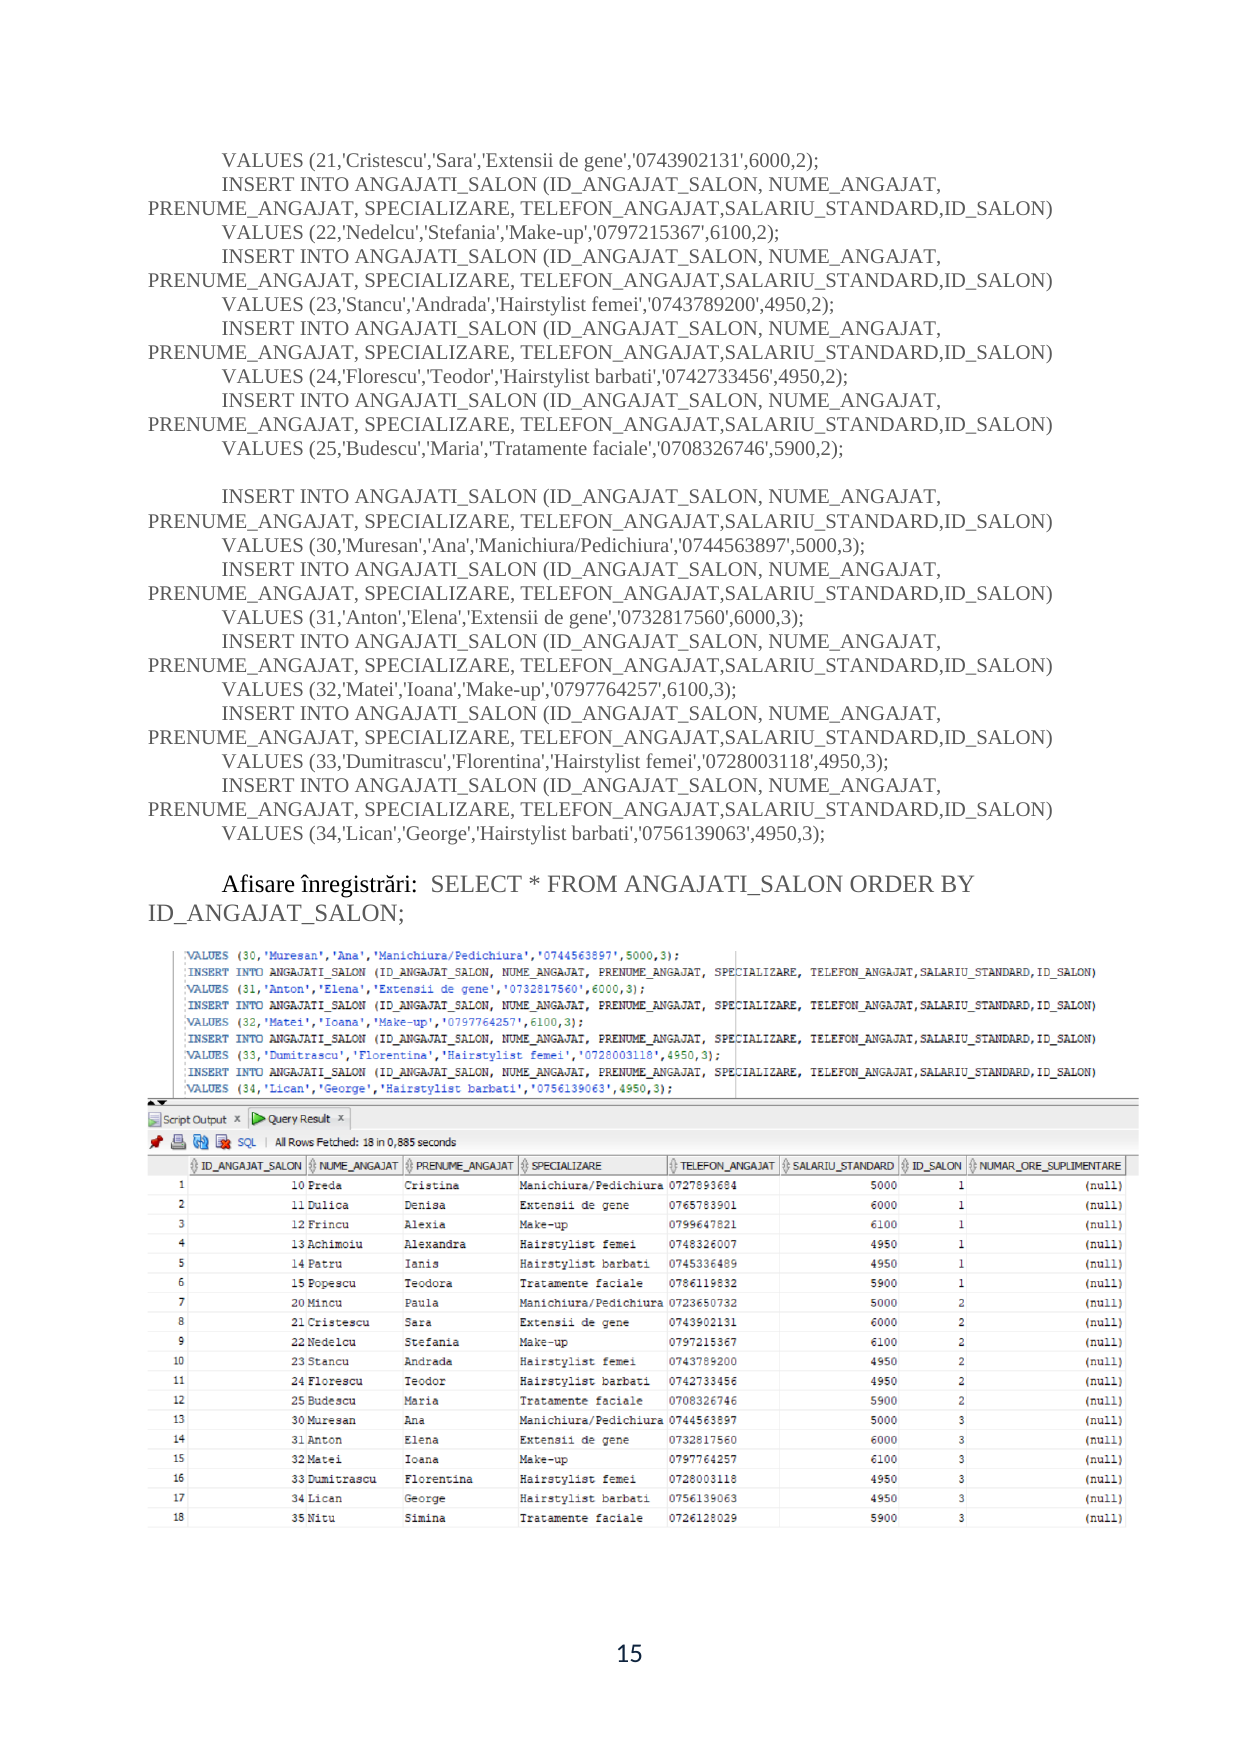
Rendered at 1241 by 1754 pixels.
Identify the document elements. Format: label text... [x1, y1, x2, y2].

text INSERT INTO ANGAJATI_SALON (ID_ANGAJAT_SALON, NUME_ANGAJAT, PRENUME_ANGAJAT, SPECIALIZARE, TELEFON_ANGAJAT,SALARIU_STANDARD,ID_SALON) [148, 484, 1093, 533]
text INSERT INTO ANGAJATI_SALON (ID_ANGAJAT_SALON, NUME_ANGAJAT, PRENUME_ANGAJAT, SPECIALIZARE, TELEFON_ANGAJAT,SALARIU_STANDARD,ID_SALON) [148, 388, 1093, 436]
text VALUES (31,'Anton','Elena','Extensii de gene','0732817560',6000,3); [148, 605, 1093, 629]
text INSERT INTO ANGAJATI_SALON (ID_ANGAJAT_SALON, NUME_ANGAJAT, PRENUME_ANGAJAT, SPECIALIZARE, TELEFON_ANGAJAT,SALARIU_STANDARD,ID_SALON) [148, 244, 1093, 292]
text INSERT INTO ANGAJATI_SALON (ID_ANGAJAT_SALON, NUME_ANGAJAT, PRENUME_ANGAJAT, SPECIALIZARE, TELEFON_ANGAJAT,SALARIU_STANDARD,ID_SALON) [148, 629, 1093, 677]
text VALUES (30,'Muresan','Ana','Manichiura/Pedichiura','0744563897',5000,3); [148, 533, 1093, 557]
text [148, 172, 1093, 220]
text VALUES (22,'Nedelcu','Stefania','Make-up','0797215367',6100,2); [148, 220, 1093, 244]
text VALUES (25,'Budescu','Maria','Tratamente faciale','0708326746',5900,2); [148, 436, 1093, 460]
text Afisare înregistrări: SELECT * FROM ANGAJATI_SALON ORDER BY ID_ANGAJAT_SALON; [148, 869, 1093, 927]
text VALUES (32,'Matei','Ioana','Make-up','0797764257',6100,3); [148, 677, 1093, 701]
picture [147, 951, 1139, 1541]
text VALUES (33,'Dumitrascu','Florentina','Hairstylist femei','0728003118',4950,3); [148, 749, 1093, 773]
text VALUES (21,'Cristescu','Sara','Extensii de gene','0743902131',6000,2); [148, 148, 1093, 172]
text INSERT INTO ANGAJATI_SALON (ID_ANGAJAT_SALON, NUME_ANGAJAT, PRENUME_ANGAJAT, SPECIALIZARE, TELEFON_ANGAJAT,SALARIU_STANDARD,ID_SALON) [148, 557, 1093, 605]
text VALUES (34,'Lican','George','Hairstylist barbati','0756139063',4950,3); [148, 821, 1093, 845]
text INSERT INTO ANGAJATI_SALON (ID_ANGAJAT_SALON, NUME_ANGAJAT, PRENUME_ANGAJAT, SPECIALIZARE, TELEFON_ANGAJAT,SALARIU_STANDARD,ID_SALON) [148, 773, 1093, 821]
text VALUES (24,'Florescu','Teodor','Hairstylist barbati','0742733456',4950,2); [148, 364, 1093, 388]
text INSERT INTO ANGAJATI_SALON (ID_ANGAJAT_SALON, NUME_ANGAJAT, PRENUME_ANGAJAT, SPECIALIZARE, TELEFON_ANGAJAT,SALARIU_STANDARD,ID_SALON) [148, 316, 1093, 364]
text VALUES (23,'Stancu','Andrada','Hairstylist femei','0743789200',4950,2); [148, 292, 1093, 316]
text INSERT INTO ANGAJATI_SALON (ID_ANGAJAT_SALON, NUME_ANGAJAT, PRENUME_ANGAJAT, SPECIALIZARE, TELEFON_ANGAJAT,SALARIU_STANDARD,ID_SALON) [148, 701, 1093, 749]
